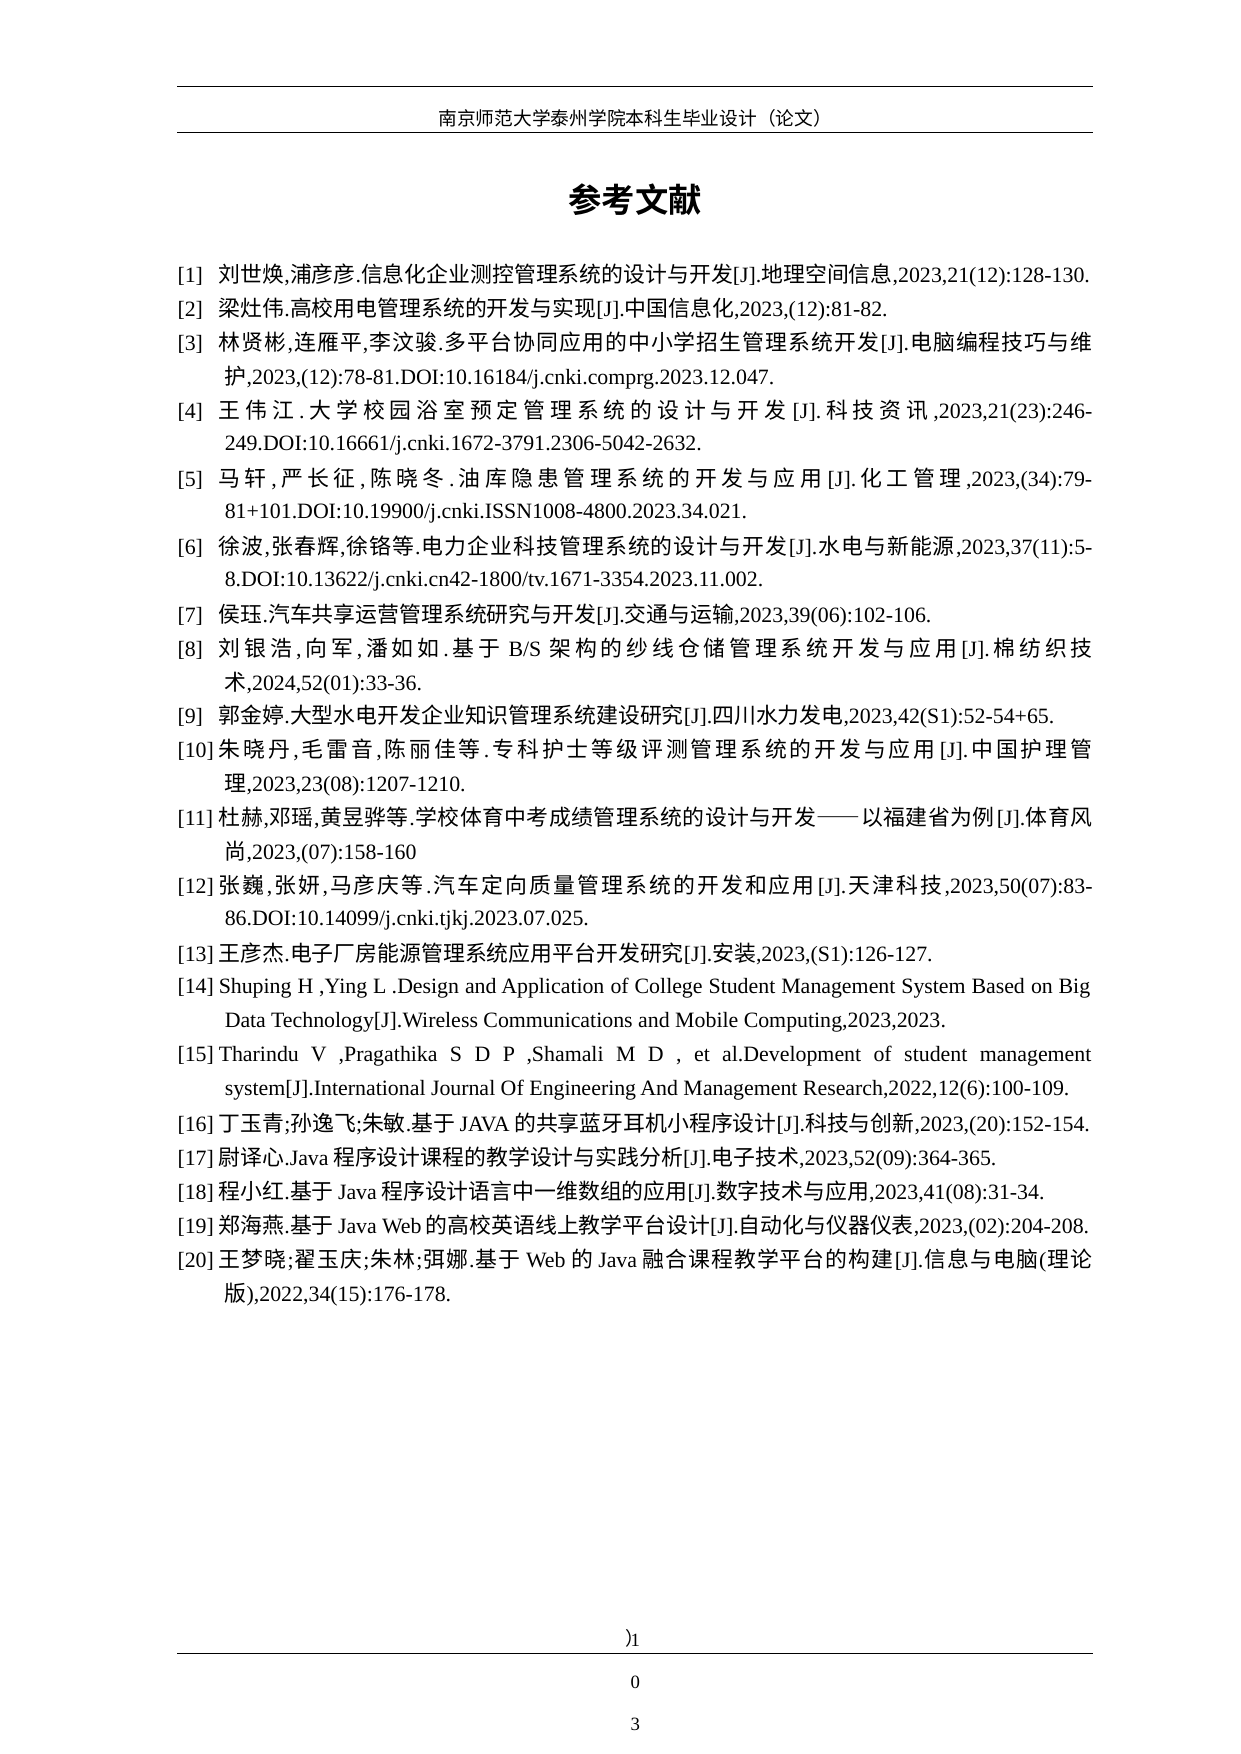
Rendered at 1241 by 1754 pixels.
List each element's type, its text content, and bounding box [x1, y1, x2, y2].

list 王彦杰.电子厂房能源管理系统应用平台开发研究[J].安装,2023,(S1):126-127. [177, 935, 1093, 969]
list 朱晓丹,毛雷音,陈丽佳等.专科护士等级评测管理系统的开发与应用[J].中国护理管理,2023,23(08):1207-1210. [177, 731, 1093, 799]
list Tharindu V ,Pragathika S D P ,Shamali M D , et al.Development of student management system[J].International Journal Of Engineering And Management Research,2022,12(6):100-109. [177, 1037, 1093, 1105]
list 丁玉青;孙逸飞;朱敏.基于JAVA的共享蓝牙耳机小程序设计[J].科技与创新,2023,(20):152-154. [177, 1105, 1093, 1139]
list 侯珏.汽车共享运营管理系统研究与开发[J].交通与运输,2023,39(06):102-106. [177, 595, 1093, 629]
text 参考文献 [177, 164, 1093, 232]
list 尉译心.Java程序设计课程的教学设计与实践分析[J].电子技术,2023,52(09):364-365. [177, 1139, 1093, 1173]
list 王梦晓;翟玉庆;朱林;弭娜.基于Web的Java融合课程教学平台的构建[J].信息与电脑(理论版),2022,34(15):176-178. [177, 1241, 1093, 1308]
list 张巍,张妍,马彦庆等.汽车定向质量管理系统的开发和应用[J].天津科技,2023,50(07):83-86.DOI:10.14099/j.cnki.tjkj.2023.07.025. [177, 867, 1093, 935]
list 梁灶伟.高校用电管理系统的开发与实现[J].中国信息化,2023,(12):81-82. [177, 290, 1093, 324]
list 郑海燕.基于Java Web的高校英语线上教学平台设计[J].自动化与仪器仪表,2023,(02):204-208. [177, 1207, 1093, 1241]
list Shuping H ,Ying L .Design and Application of College Student Management System Based on Big Data Technology[J].Wireless Communications and Mobile Computing,2023,2023. [177, 969, 1093, 1037]
list 杜赫,邓瑶,黄昱骅等.学校体育中考成绩管理系统的设计与开发——以福建省为例[J].体育风尚,2023,(07):158-160 [177, 799, 1093, 867]
list 马轩,严长征,陈晓冬.油库隐患管理系统的开发与应用[J].化工管理,2023,(34):79-81+101.DOI:10.19900/j.cnki.ISSN1008-4800.2023.34.021. [177, 459, 1093, 527]
list 林贤彬,连雁平,李汶骏.多平台协同应用的中小学招生管理系统开发[J].电脑编程技巧与维护,2023,(12):78-81.DOI:10.16184/j.cnki.comprg.2023.12.047. [177, 324, 1093, 392]
list 王伟江.大学校园浴室预定管理系统的设计与开发[J].科技资讯,2023,21(23):246-249.DOI:10.16661/j.cnki.1672-3791.2306-5042-2632. [177, 392, 1093, 459]
list 刘世焕,浦彦彦.信息化企业测控管理系统的设计与开发[J].地理空间信息,2023,21(12):128-130. [177, 256, 1093, 290]
list 程小红.基于Java程序设计语言中一维数组的应用[J].数字技术与应用,2023,41(08):31-34. [177, 1173, 1093, 1207]
list 郭金婷.大型水电开发企业知识管理系统建设研究[J].四川水力发电,2023,42(S1):52-54+65. [177, 697, 1093, 731]
list 刘银浩,向军,潘如如.基于B/S架构的纱线仓储管理系统开发与应用[J].棉纺织技术,2024,52(01):33-36. [177, 629, 1093, 697]
list 徐波,张春辉,徐铬等.电力企业科技管理系统的设计与开发[J].水电与新能源,2023,37(11):5-8.DOI:10.13622/j.cnki.cn42-1800/tv.1671-3354.2023.11.002. [177, 527, 1093, 595]
